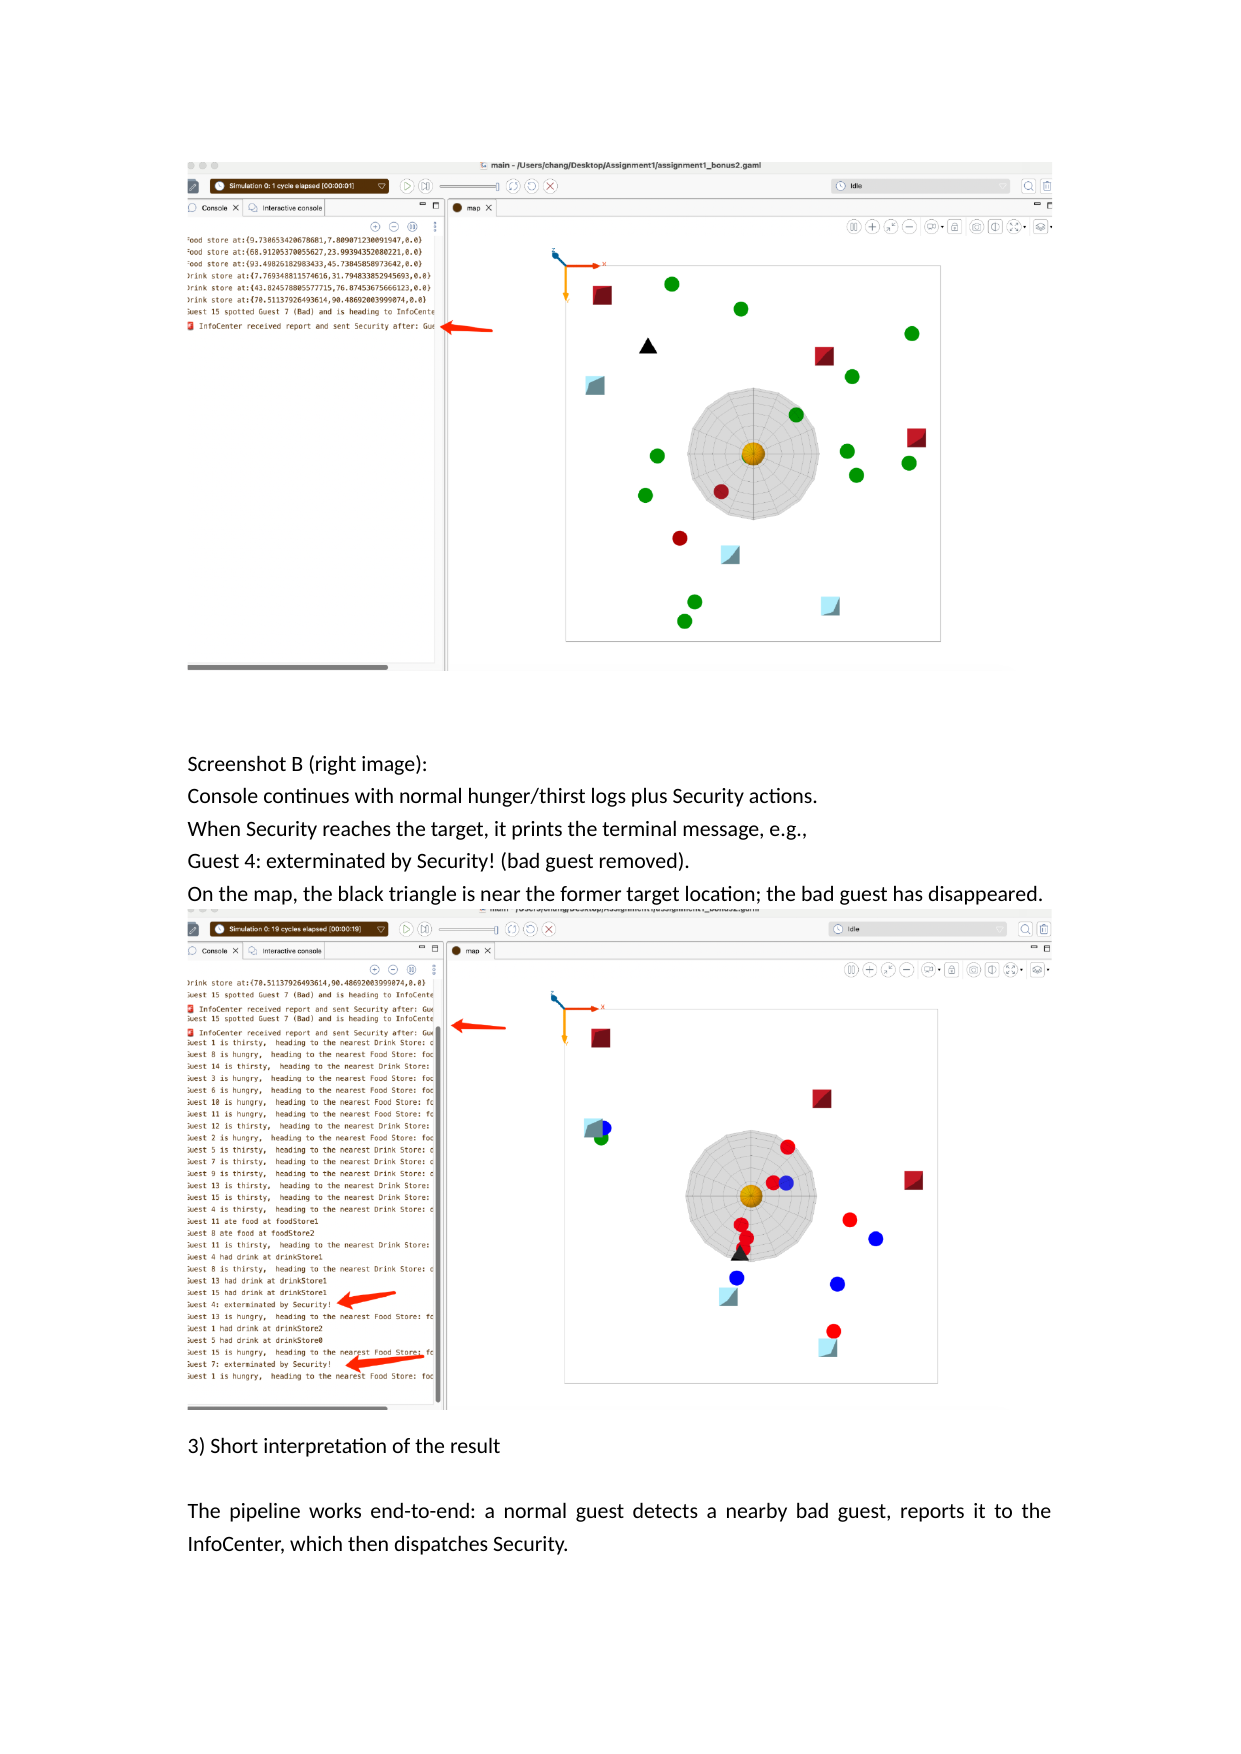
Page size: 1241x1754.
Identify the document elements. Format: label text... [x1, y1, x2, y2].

picture [187, 162, 1053, 671]
list 3) Short interpretation of the result [187, 1429, 1053, 1462]
list On the map, the black triangle is near the former target location; the bad guest has disappeared. [187, 877, 1053, 909]
picture [187, 909, 1052, 1410]
list Guest 4: exterminated by Security! (bad guest removed). [187, 844, 1053, 877]
list When Security reaches the target, it prints the terminal message, e.g., [187, 812, 1053, 844]
list Console continues with normal hunger/thirst logs plus Security actions. [187, 779, 1053, 812]
list Screenshot B (right image): [187, 747, 1053, 779]
list The pipeline works end-to-end: a normal guest detects a nearby bad guest, reports it to the InfoCenter, which then dispatches Security. [187, 1494, 1053, 1559]
